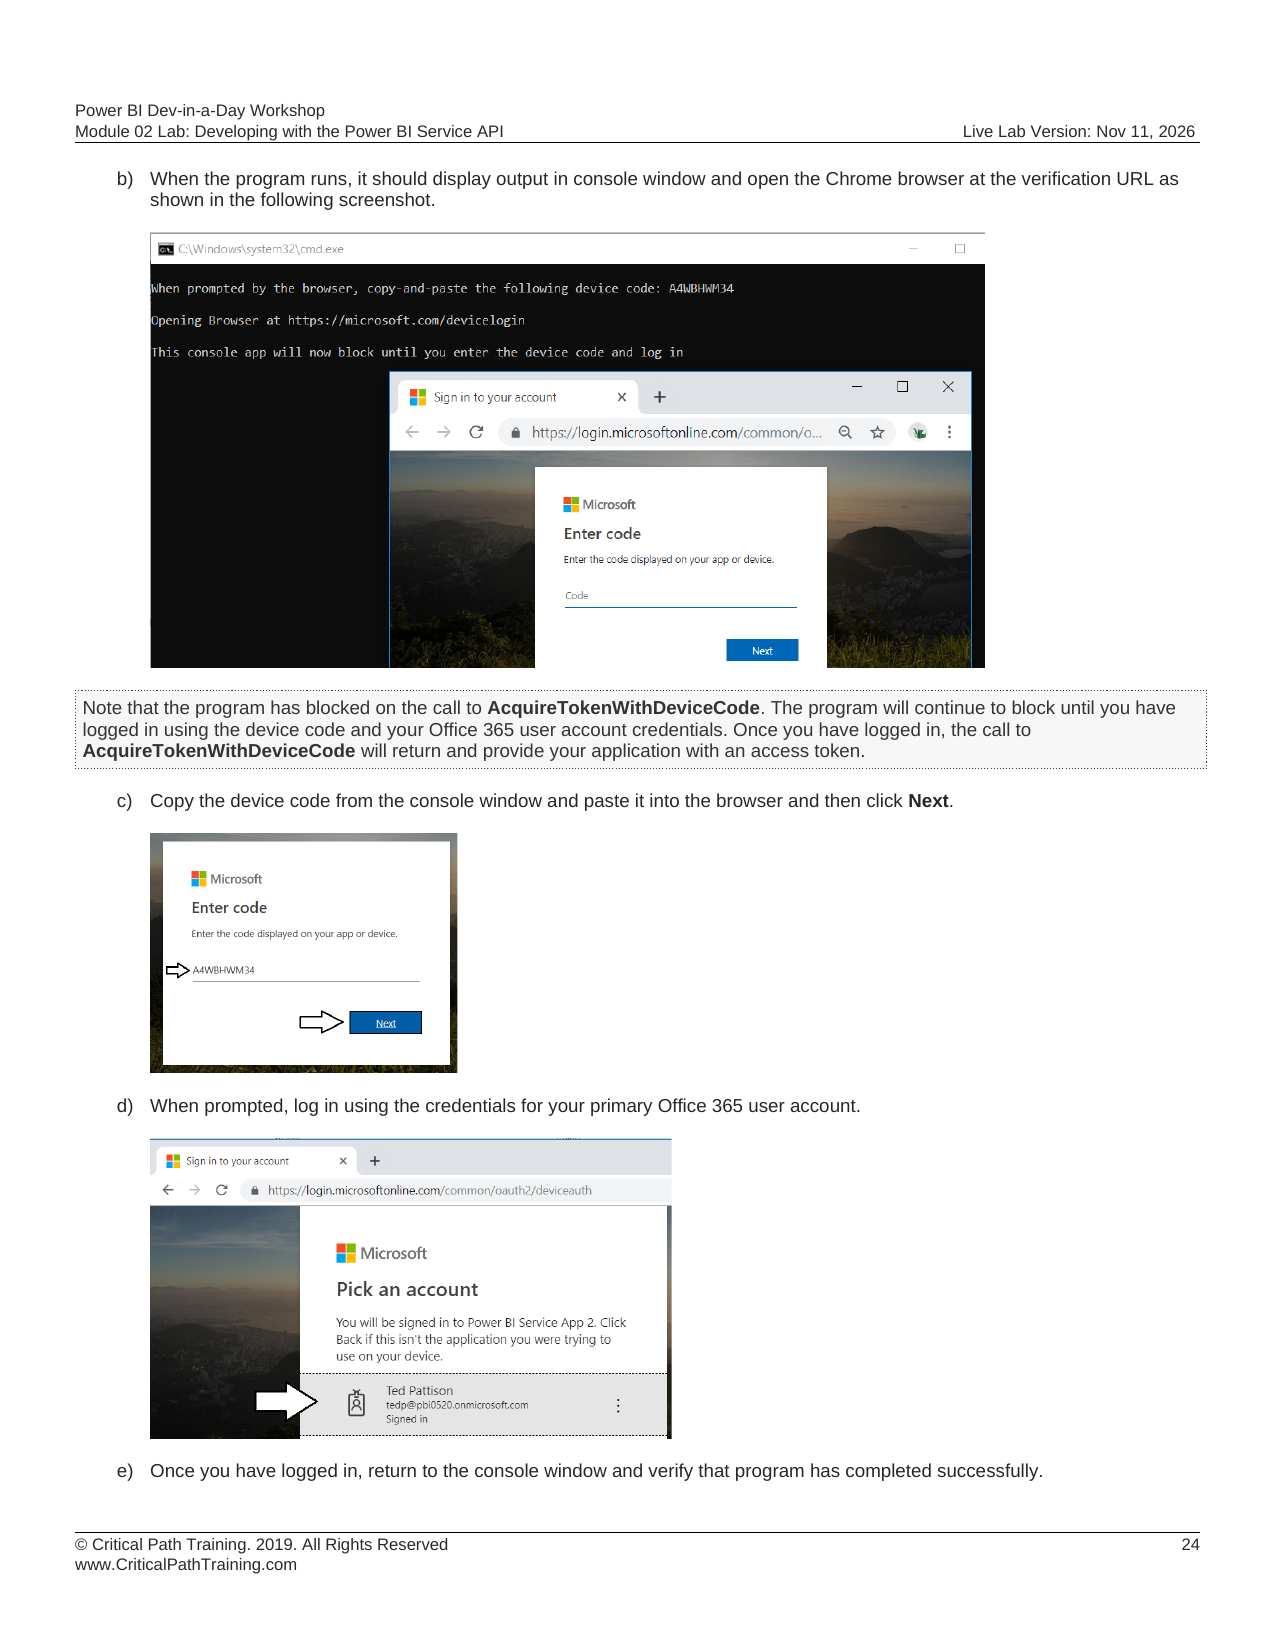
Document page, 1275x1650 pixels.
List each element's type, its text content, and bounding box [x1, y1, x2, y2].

text When the program runs, it should display output in console window and open the Chrome browser at the verification URL as shown in the following screenshot. [117, 168, 1200, 211]
picture [150, 1138, 672, 1439]
text Once you have logged in, return to the console window and verify that program has completed successfully. [117, 1460, 1200, 1482]
text When prompted, log in using the credentials for your primary Office 365 user account. [117, 1095, 1200, 1116]
picture [150, 833, 458, 1073]
picture [150, 232, 985, 668]
text Note that the program has blocked on the call to AcquireTokenWithDeviceCode. The program will continue to block until you have logged in using the device code and your Office 365 user account credentials. Once you have logged in, the call to AcquireTokenWithDeviceCode will return and provide your application with an access token. [75, 689, 1207, 769]
text Copy the device code from the console window and paste it into the browser and then click Next. [117, 790, 1200, 811]
